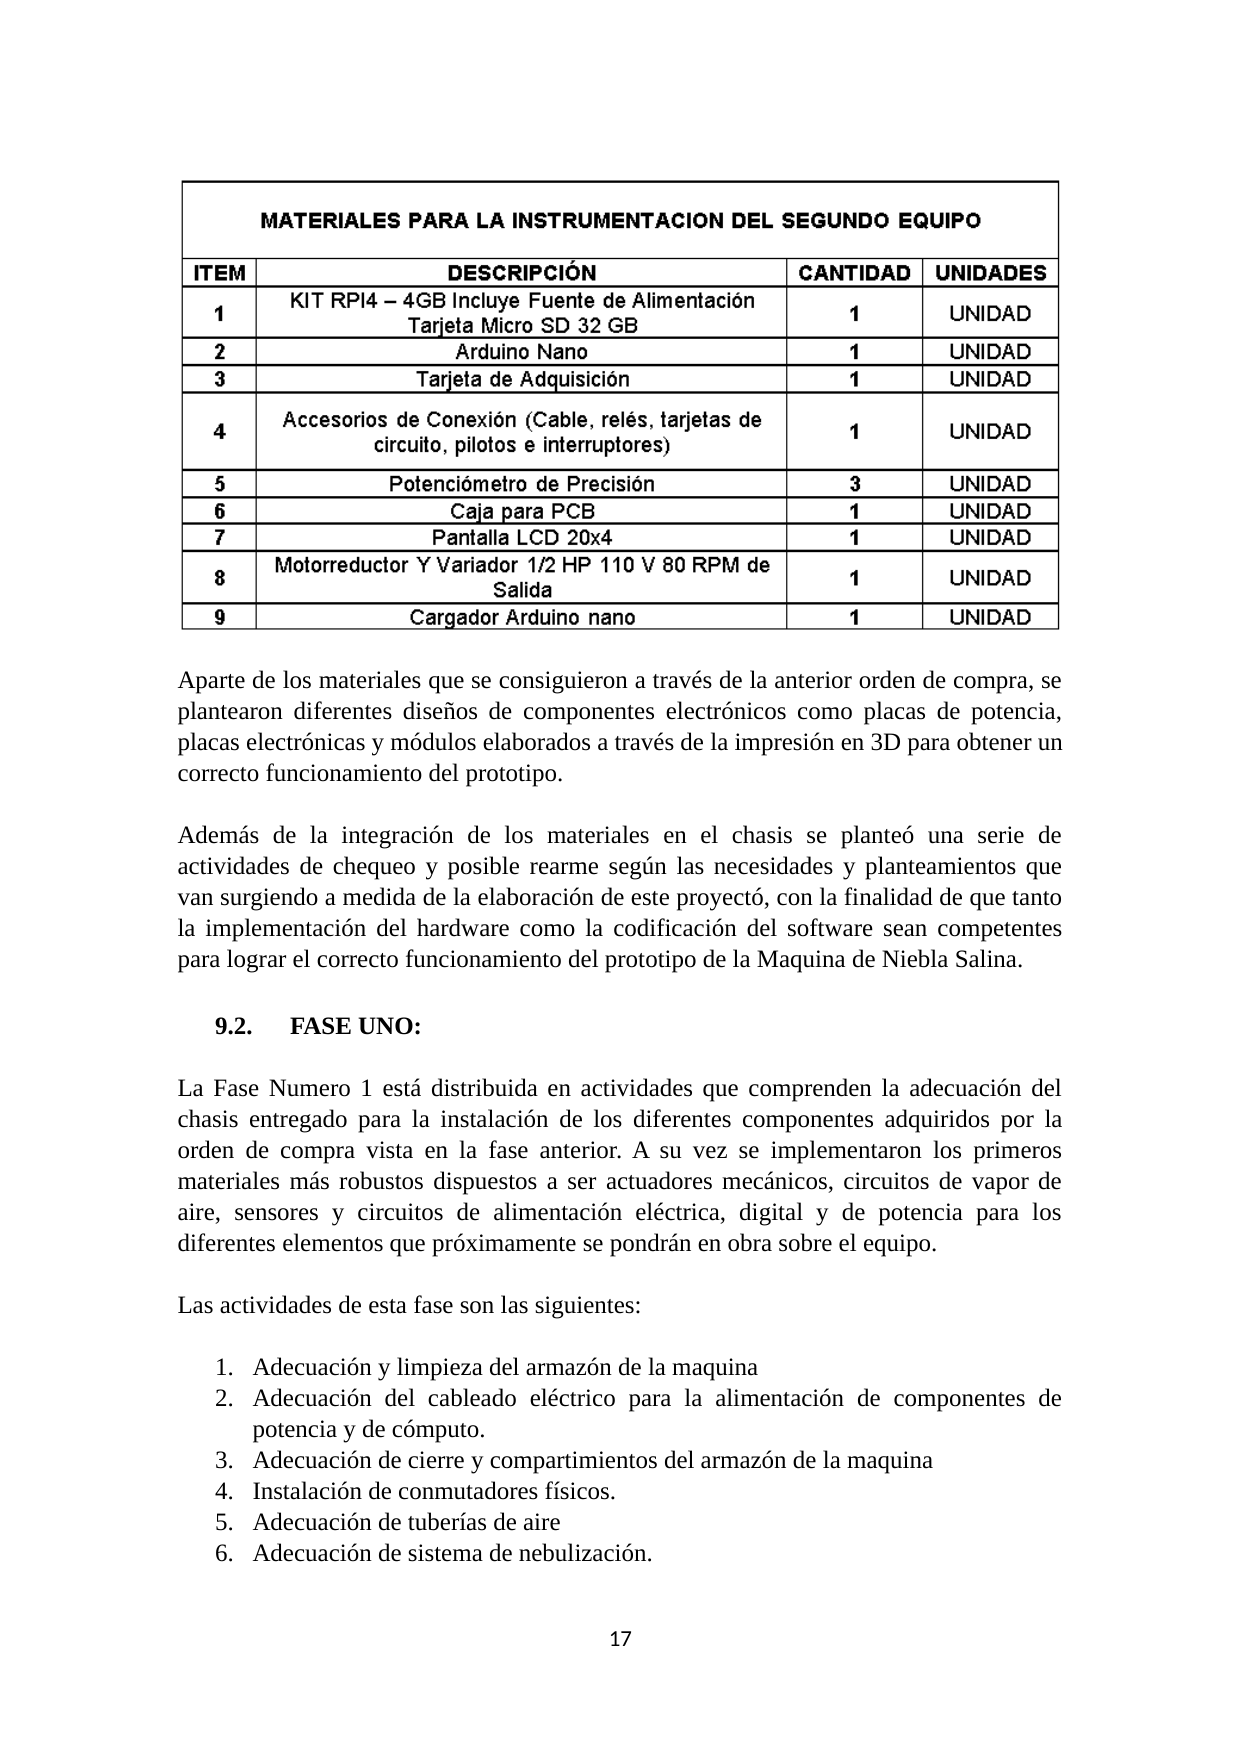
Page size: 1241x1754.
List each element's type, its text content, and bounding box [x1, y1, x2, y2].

list Instalación de conmutadores físicos. [215, 1476, 1063, 1505]
picture [177, 177, 1063, 632]
list Adecuación del cableado eléctrico para la alimentación de componentes de potencia y de cómputo. [215, 1383, 1063, 1443]
list Adecuación de sistema de nebulización. [215, 1538, 1063, 1567]
list Adecuación de tuberías de aire [215, 1507, 1063, 1536]
text Además de la integración de los materiales en el chasis se planteó una serie de actividades de chequeo y posible rearme según las necesidades y planteamientos que van surgiendo a medida de la elaboración de este proyectó, con la finalidad de que tanto la implementación del hardware como la codificación del software sean competentes para lograr el correcto funcionamiento del prototipo de la Maquina de Niebla Salina. [177, 820, 1063, 973]
text Aparte de los materiales que se consiguieron a través de la anterior orden de compra, se plantearon diferentes diseños de componentes electrónicos como placas de potencia, placas electrónicas y módulos elaborados a través de la impresión en 3D para obtener un correcto funcionamiento del prototipo. [177, 665, 1063, 787]
list Adecuación de cierre y compartimientos del armazón de la maquina [215, 1445, 1063, 1474]
text La Fase Numero 1 está distribuida en actividades que comprenden la adecuación del chasis entregado para la instalación de los diferentes componentes adquiridos por la orden de compra vista en la fase anterior. A su vez se implementaron los primeros materiales más robustos dispuestos a ser actuadores mecánicos, circuitos de vapor de aire, sensores y circuitos de alimentación eléctrica, digital y de potencia para los diferentes elementos que próximamente se pondrán en obra sobre el equipo. [177, 1073, 1063, 1257]
text Las actividades de esta fase son las siguientes: [177, 1290, 1063, 1319]
subtitle FASE UNO: [215, 1011, 1063, 1039]
list Adecuación y limpieza del armazón de la maquina [215, 1352, 1063, 1381]
